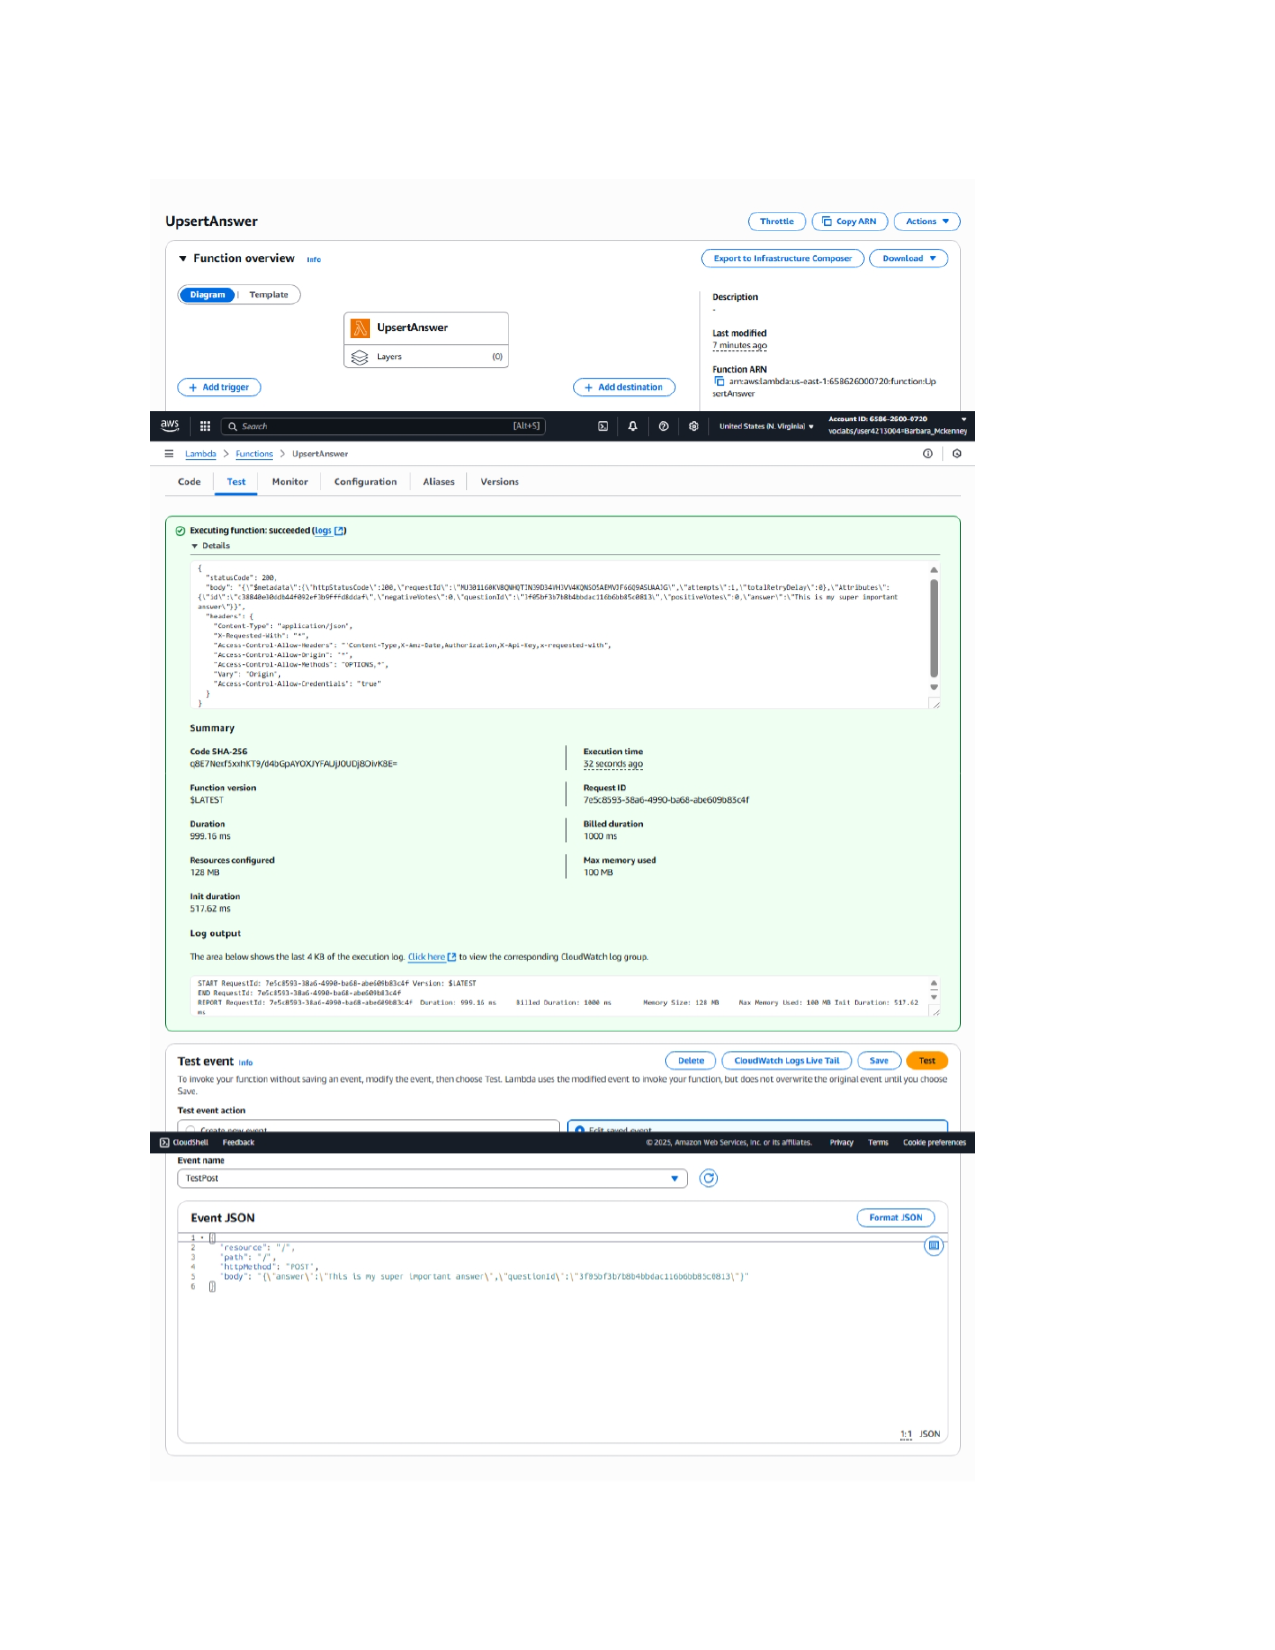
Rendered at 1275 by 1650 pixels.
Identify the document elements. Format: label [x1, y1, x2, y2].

picture [150, 150, 975, 1500]
